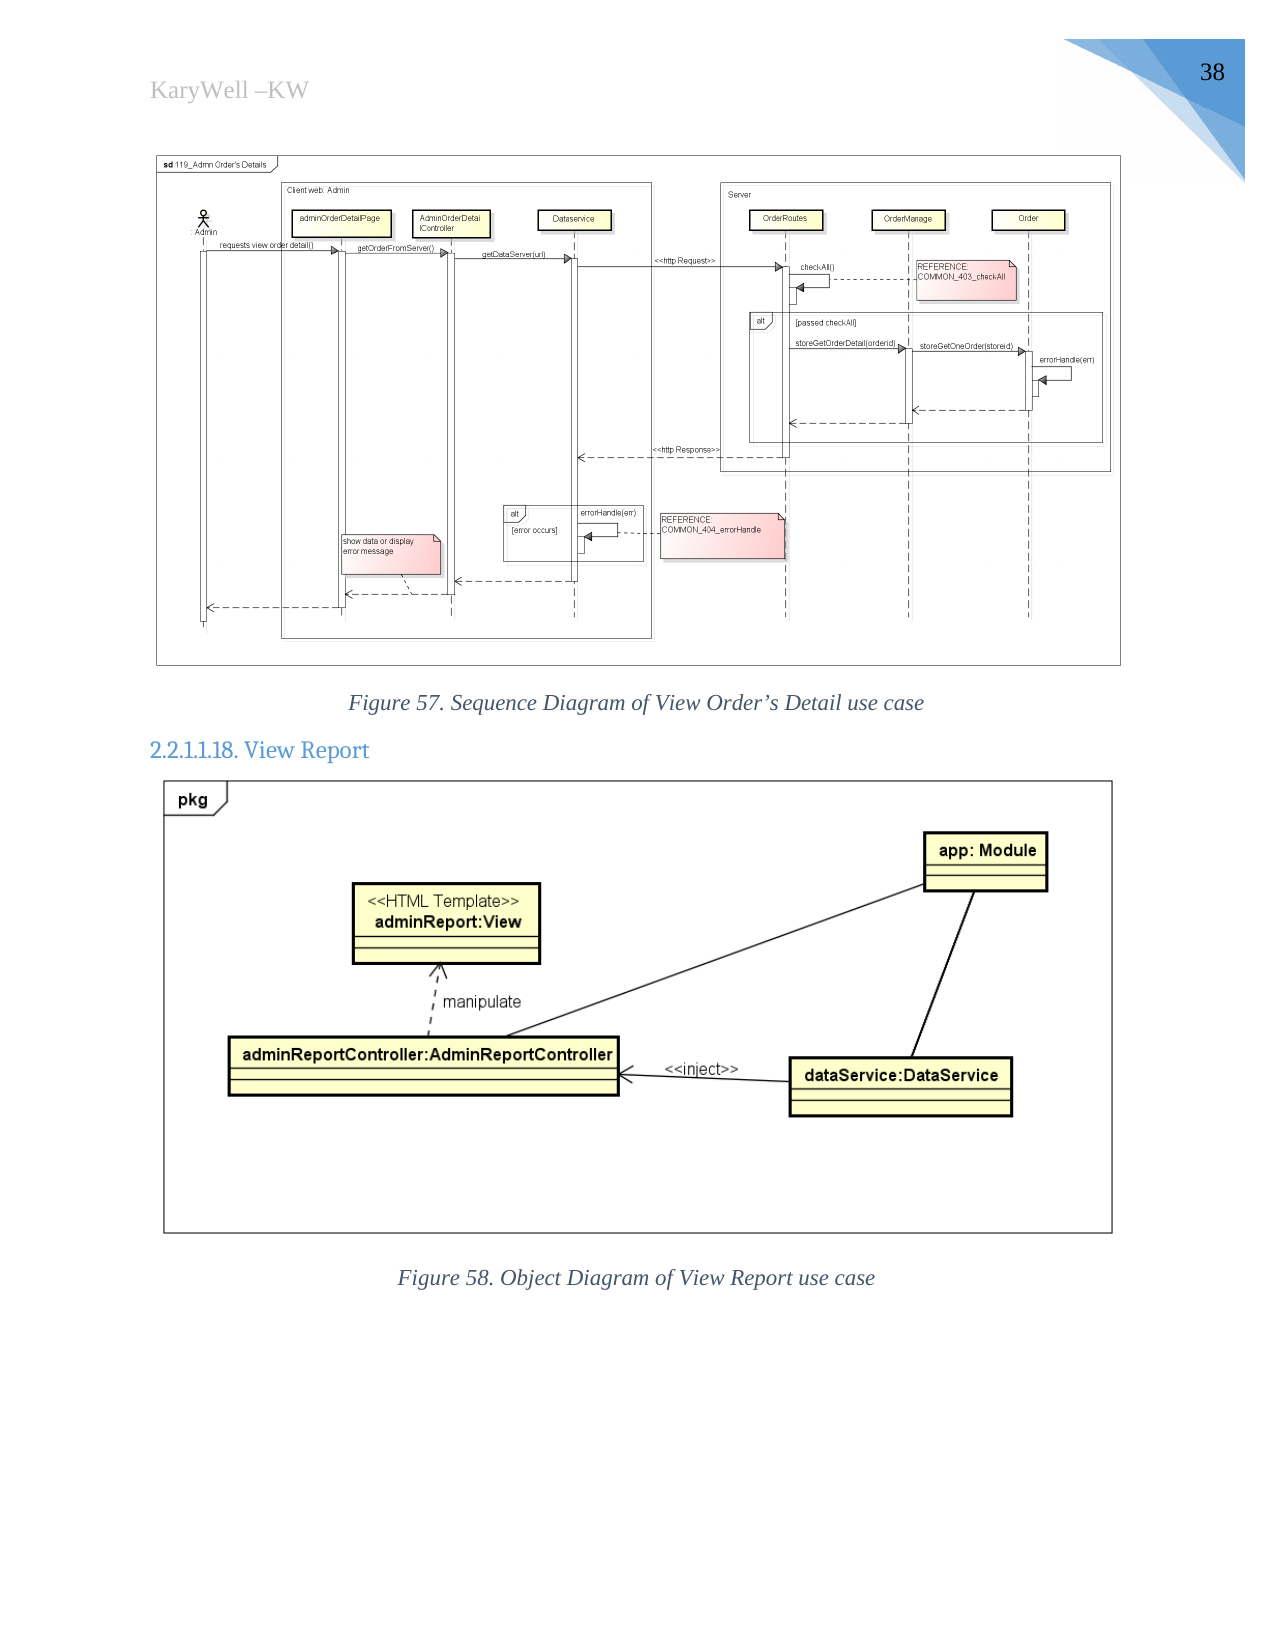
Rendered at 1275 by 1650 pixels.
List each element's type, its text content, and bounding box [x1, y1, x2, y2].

picture [150, 39, 1245, 671]
subtitle 2.2.1.1.18. View Report [150, 736, 1125, 765]
picture [150, 767, 1125, 1246]
